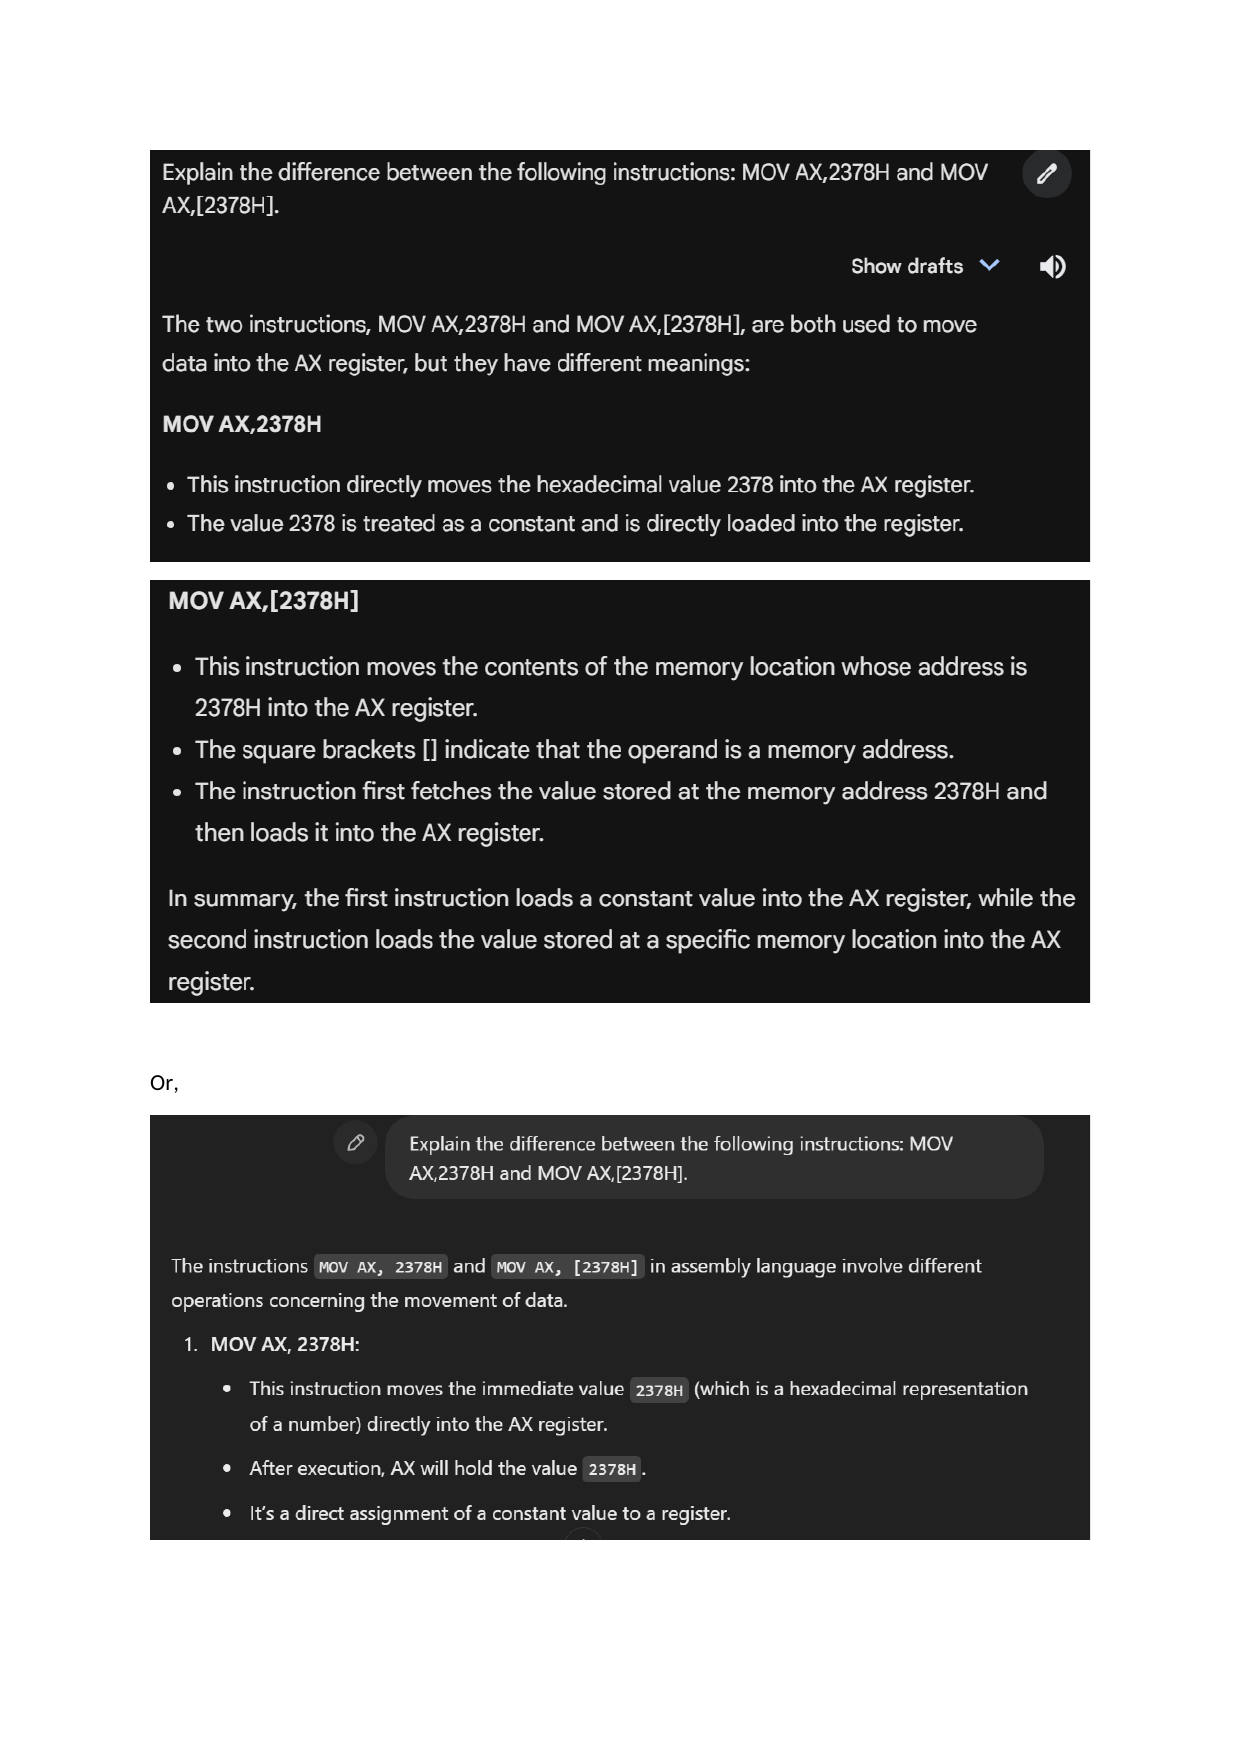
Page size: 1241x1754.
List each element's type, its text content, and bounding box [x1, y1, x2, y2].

picture [150, 1115, 1091, 1540]
picture [150, 150, 1091, 562]
picture [150, 580, 1091, 1003]
text Or, [150, 1068, 1090, 1096]
